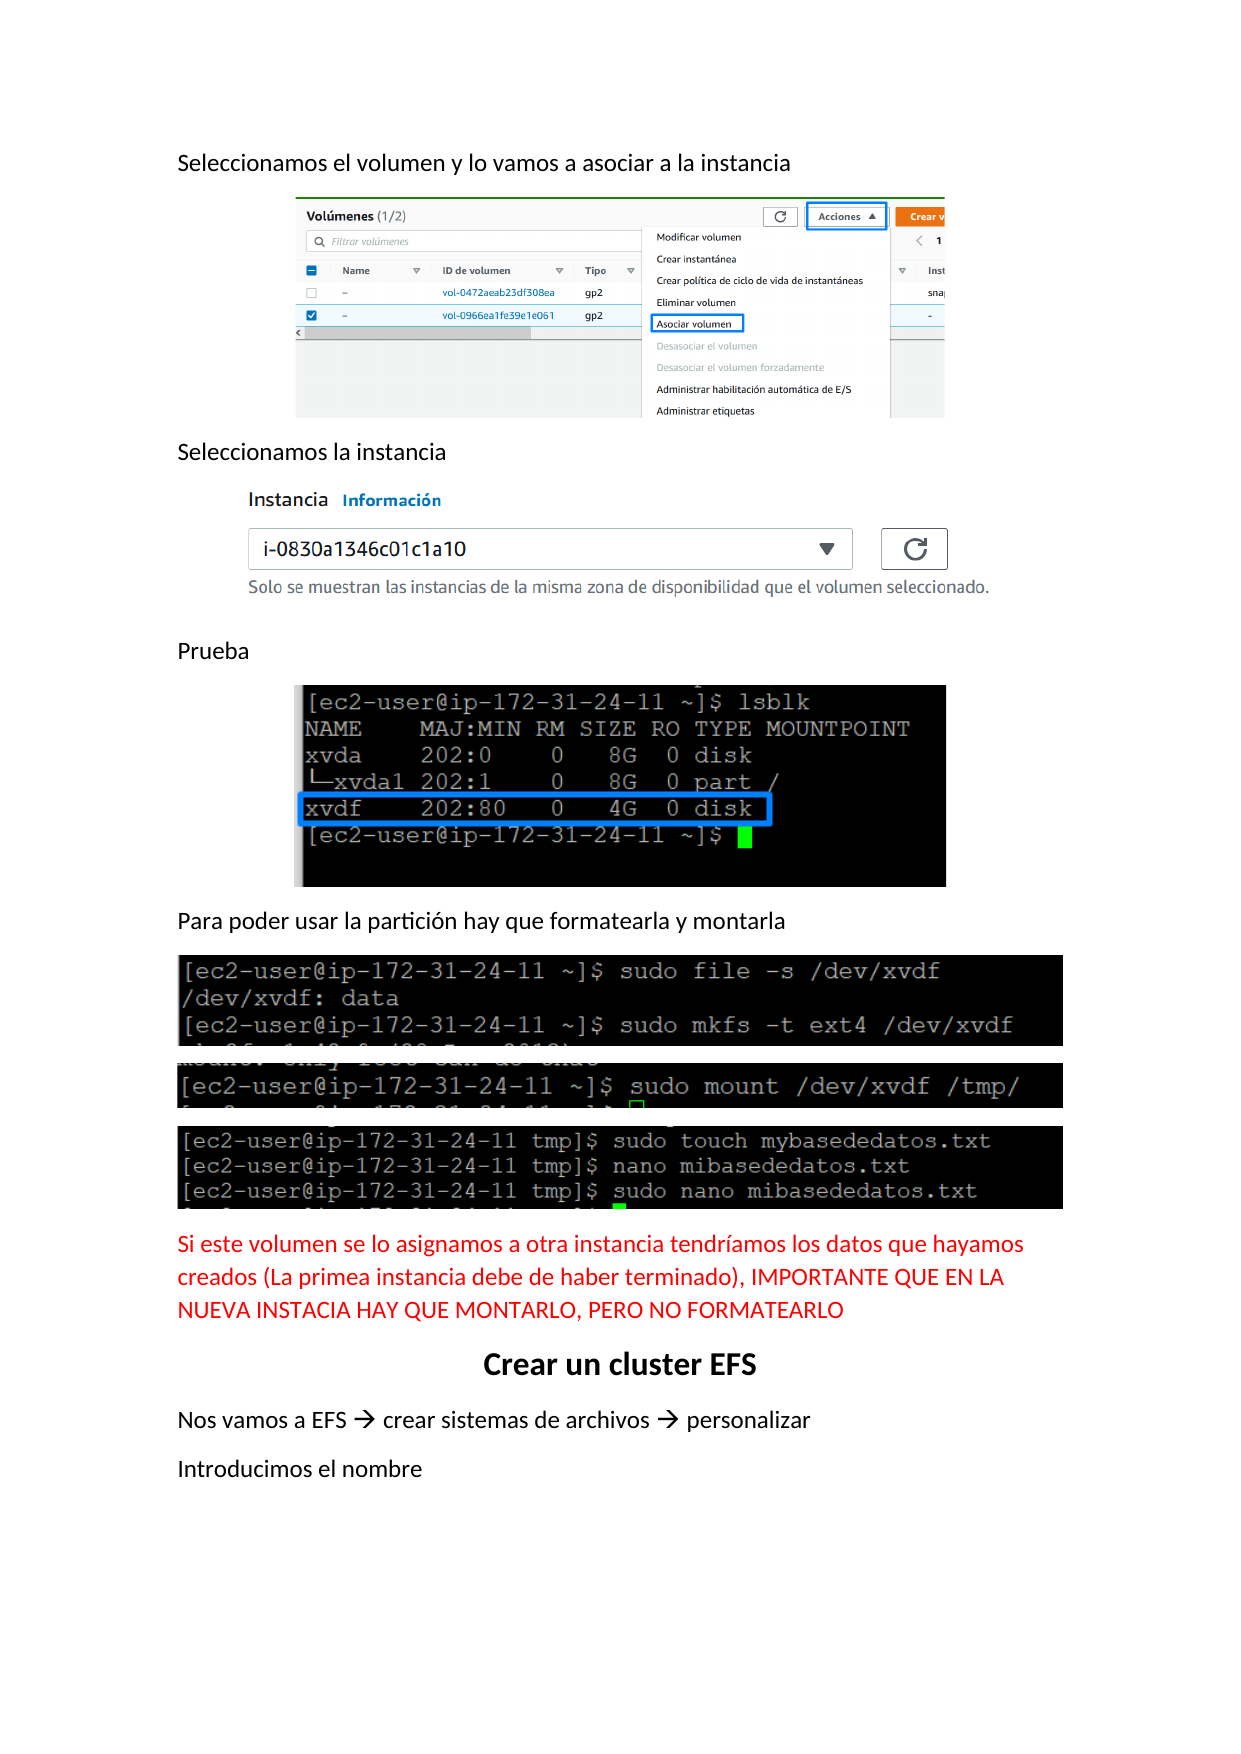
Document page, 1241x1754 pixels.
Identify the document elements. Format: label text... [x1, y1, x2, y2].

text Si este volumen se lo asignamos a otra instancia tendríamos los datos que hayamos creados (La primea instancia debe de haber terminado), IMPORTANTE QUE EN LA NUEVA INSTACIA HAY QUE MONTARLO, PERO NO FORMATEARLO [177, 1228, 1063, 1324]
text Nos vamos a EFS crear sistemas de archivos personalizar [177, 1404, 1063, 1434]
text Seleccionamos el volumen y lo vamos a asociar a la instancia [177, 148, 1063, 178]
text Prueba [177, 635, 1063, 666]
text Crear un cluster EFS [177, 1343, 1063, 1384]
picture [177, 1126, 1063, 1209]
picture [177, 955, 1063, 1046]
text Introducimos el nombre [177, 1453, 1063, 1484]
text Para poder usar la partición hay que formatearla y montarla [177, 906, 1063, 936]
picture [294, 685, 947, 887]
text Seleccionamos la instancia [177, 436, 1063, 467]
picture [295, 197, 945, 418]
picture [177, 1063, 1063, 1108]
picture [233, 485, 1008, 617]
